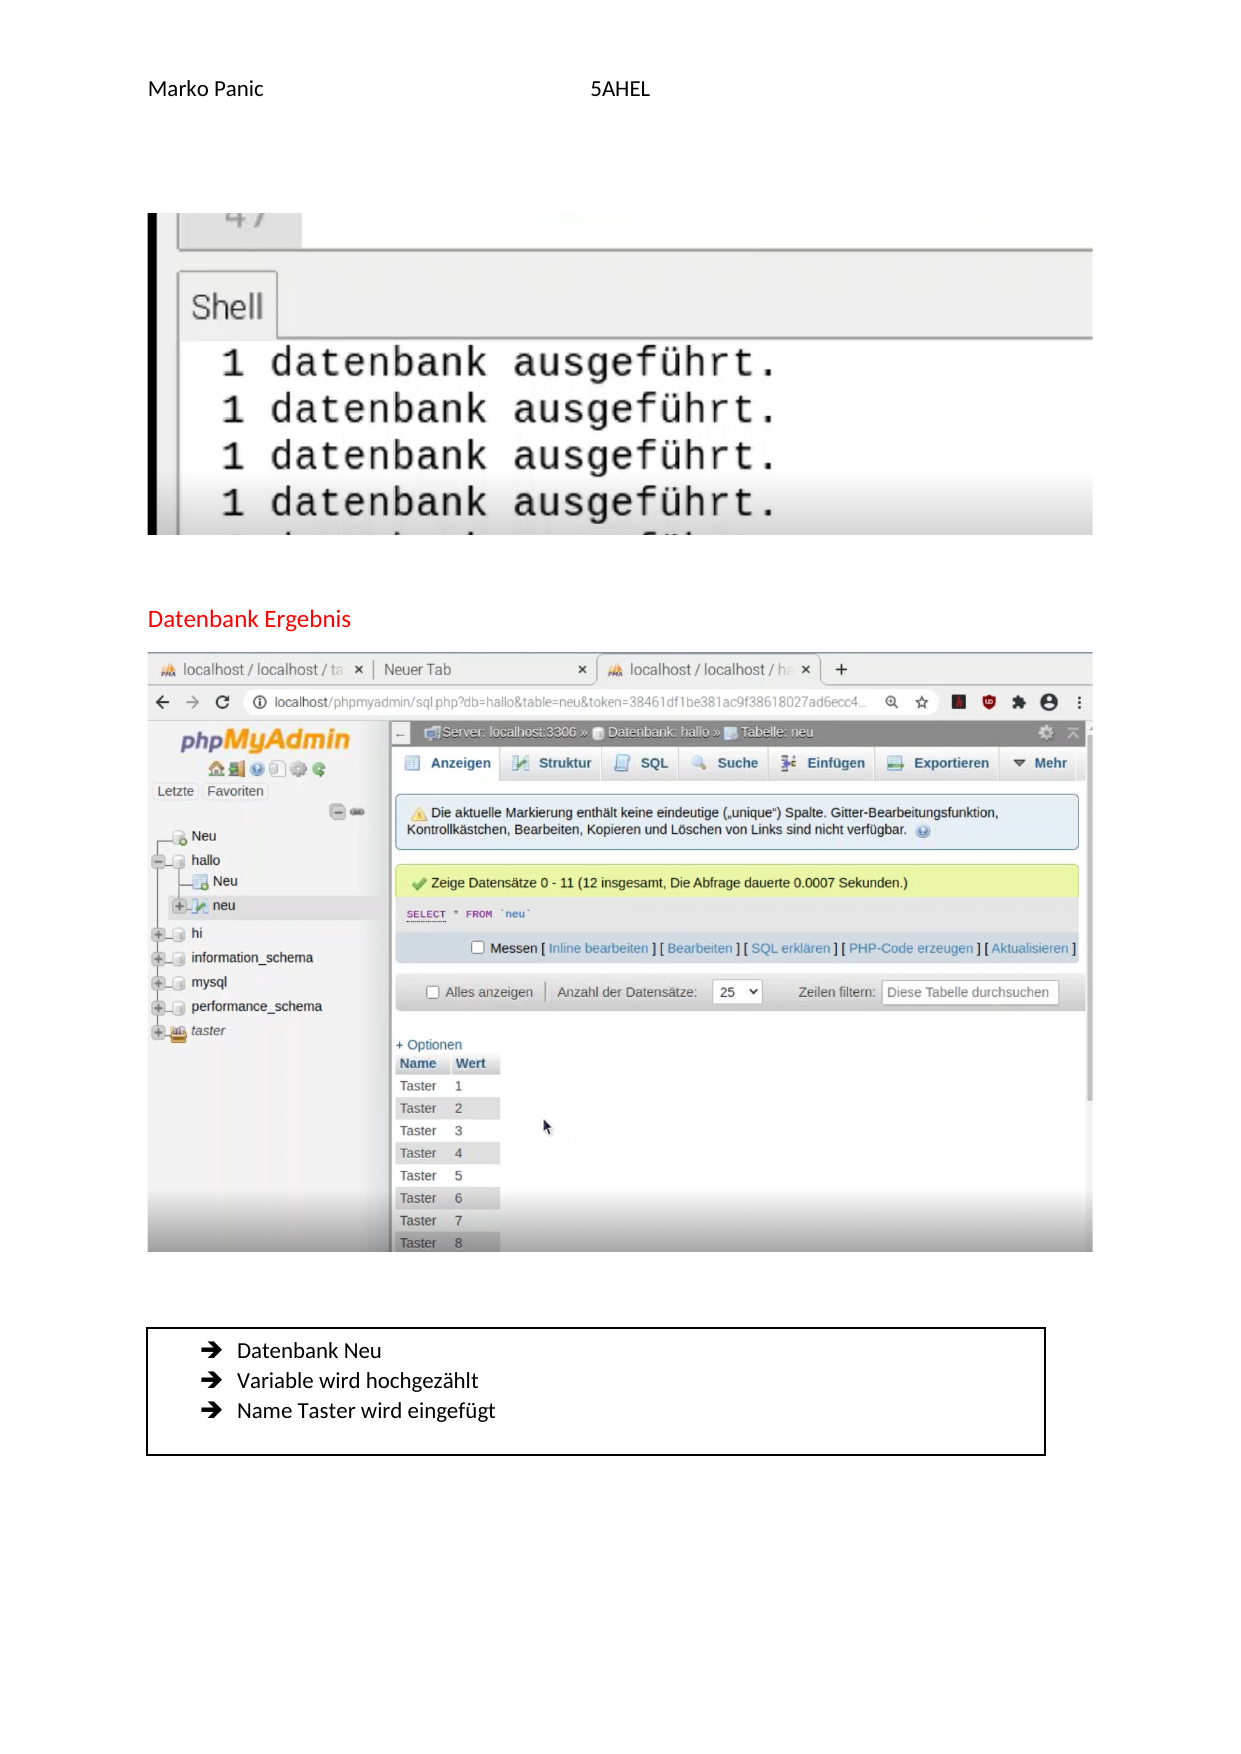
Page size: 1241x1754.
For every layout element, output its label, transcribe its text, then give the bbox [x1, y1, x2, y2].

picture [147, 652, 1093, 1252]
text Datenbank Ergebnis [148, 603, 1093, 634]
picture [147, 213, 1093, 535]
